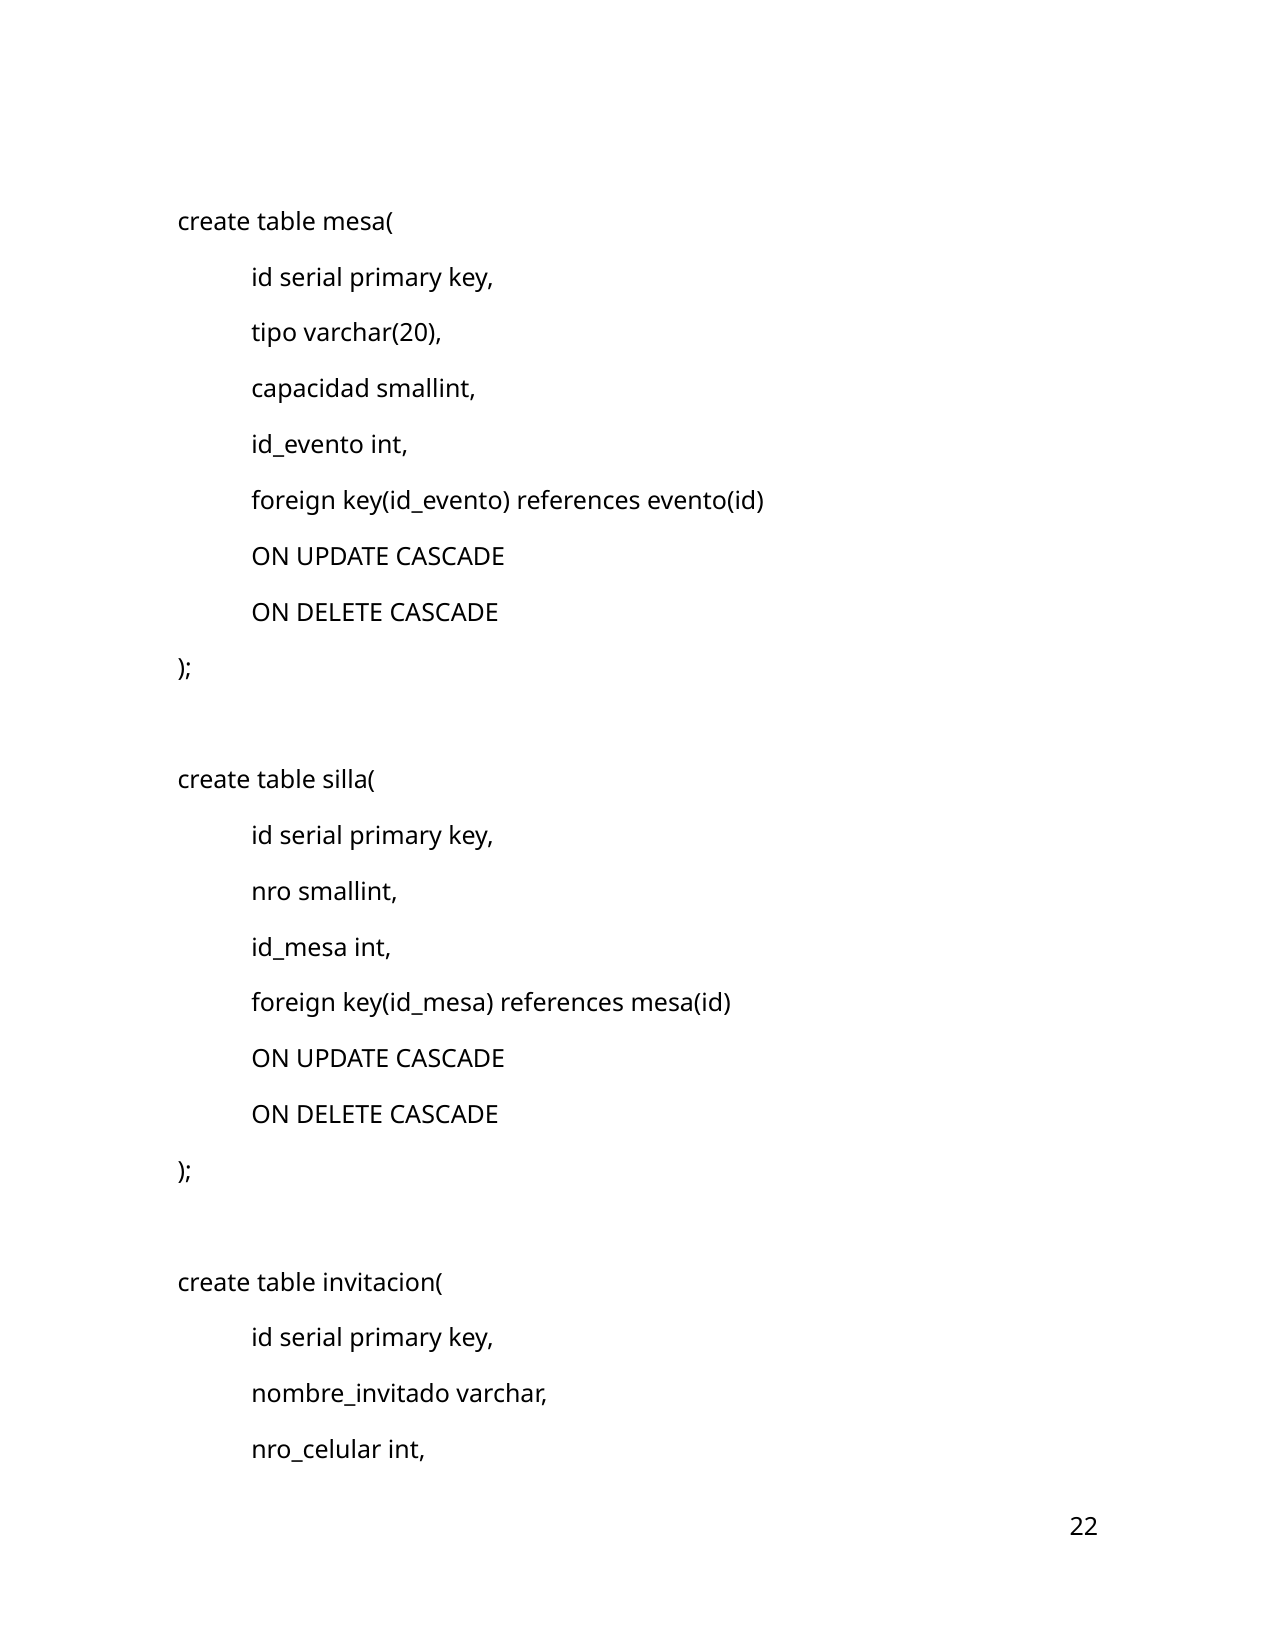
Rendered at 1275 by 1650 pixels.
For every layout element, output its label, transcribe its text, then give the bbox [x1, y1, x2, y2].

text nombre_invitado varchar, [177, 1376, 1098, 1410]
text id serial primary key, [177, 818, 1098, 852]
text id_mesa int, [177, 929, 1098, 963]
text ON DELETE CASCADE [177, 1097, 1098, 1131]
text create table mesa( [177, 203, 1098, 237]
text id_evento int, [177, 427, 1098, 461]
text nro smallint, [177, 873, 1098, 907]
text id serial primary key, [177, 1320, 1098, 1354]
text ); [177, 1153, 1098, 1187]
text id serial primary key, [177, 259, 1098, 293]
text ON UPDATE CASCADE [177, 1041, 1098, 1075]
text nro_celular int, [177, 1432, 1098, 1466]
text ); [177, 650, 1098, 684]
text foreign key(id_evento) references evento(id) [177, 483, 1098, 517]
text ON DELETE CASCADE [177, 594, 1098, 628]
text capacidad smallint, [177, 371, 1098, 405]
text foreign key(id_mesa) references mesa(id) [177, 985, 1098, 1019]
text ON UPDATE CASCADE [177, 538, 1098, 572]
text create table invitacion( [177, 1264, 1098, 1298]
text tipo varchar(20), [177, 315, 1098, 349]
text create table silla( [177, 762, 1098, 796]
